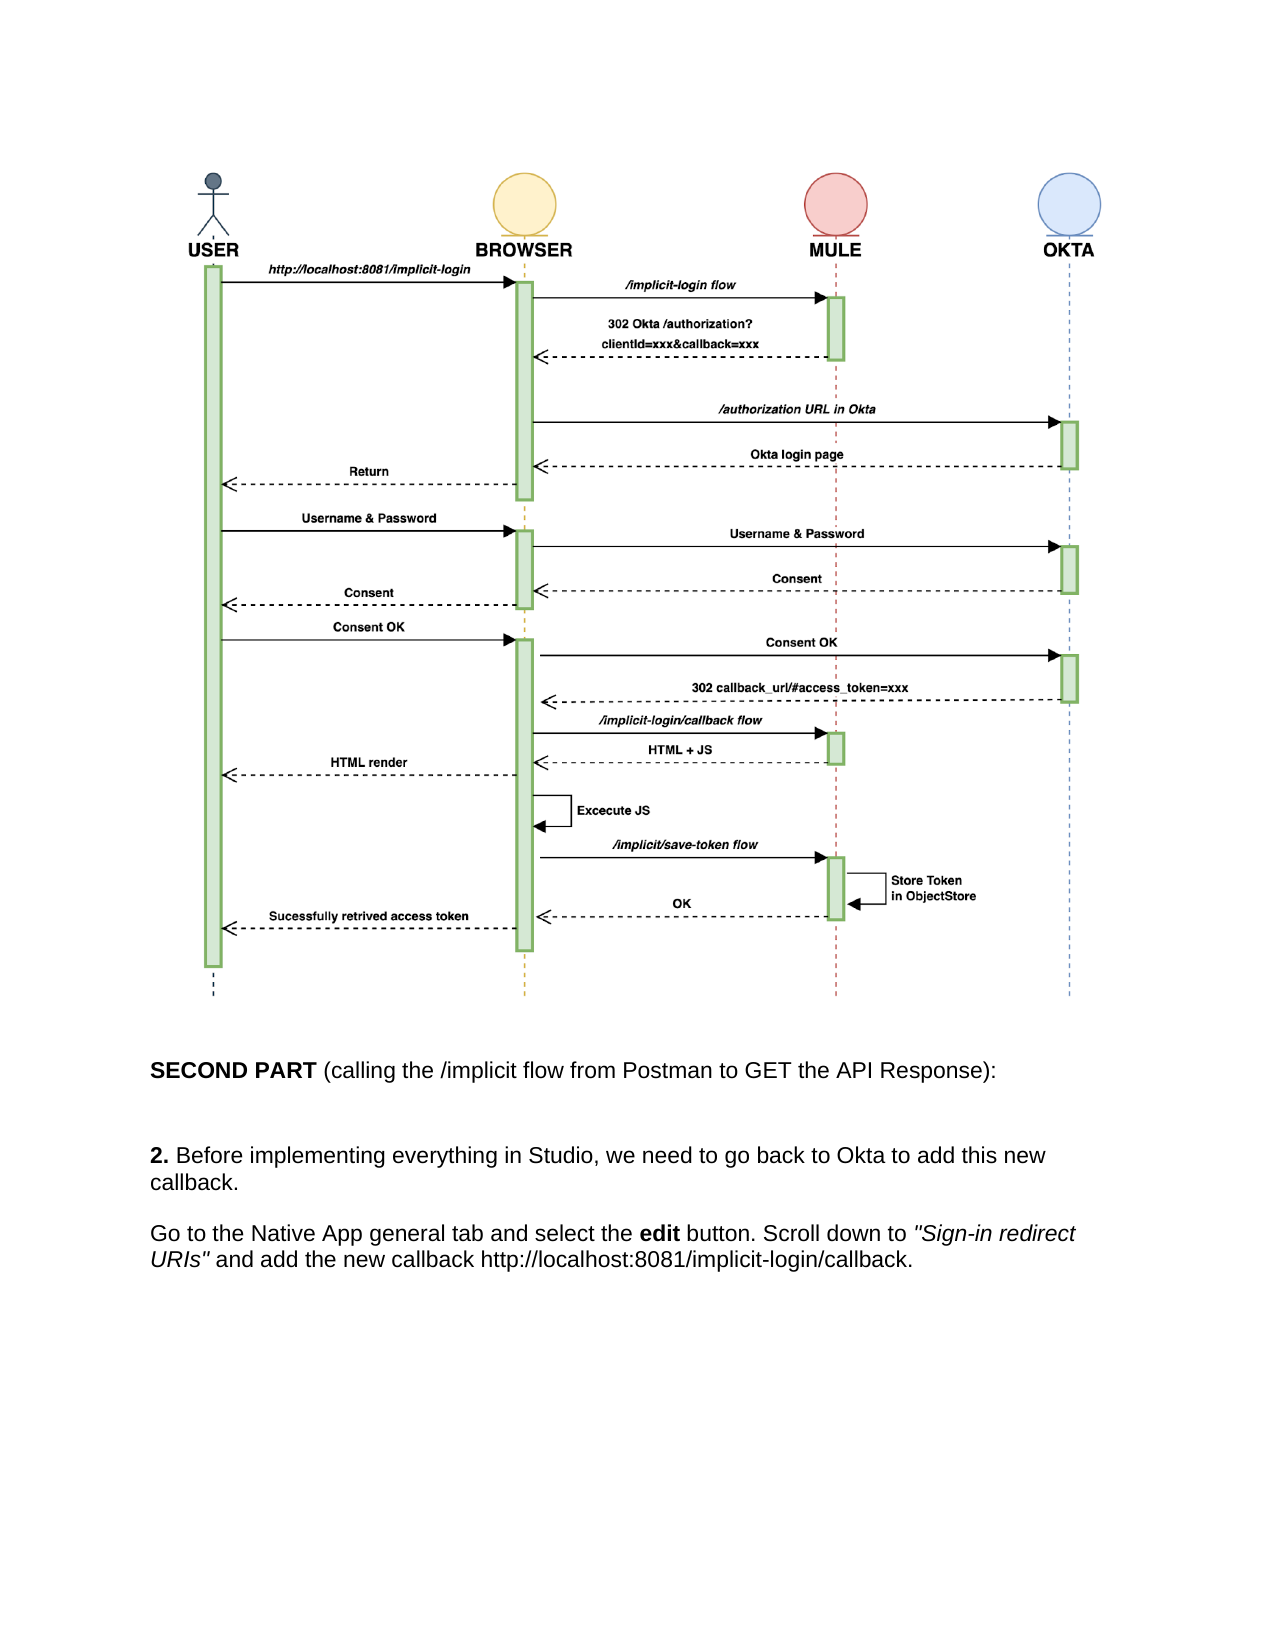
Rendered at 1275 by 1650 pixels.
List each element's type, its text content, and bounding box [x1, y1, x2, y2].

text Go to the Native App general tab and select the edit button. Scroll down to "Sign-in redirect URIs" and add the new callback http://localhost:8081/implicit-login/callback. [150, 1220, 1125, 1273]
text 2. Before implementing everything in Studio, we need to go back to Okta to add this new callback. [150, 1142, 1125, 1195]
picture [150, 150, 1125, 1023]
text SECOND PART (calling the /implicit flow from Postman to GET the API Response): [150, 1057, 1125, 1083]
